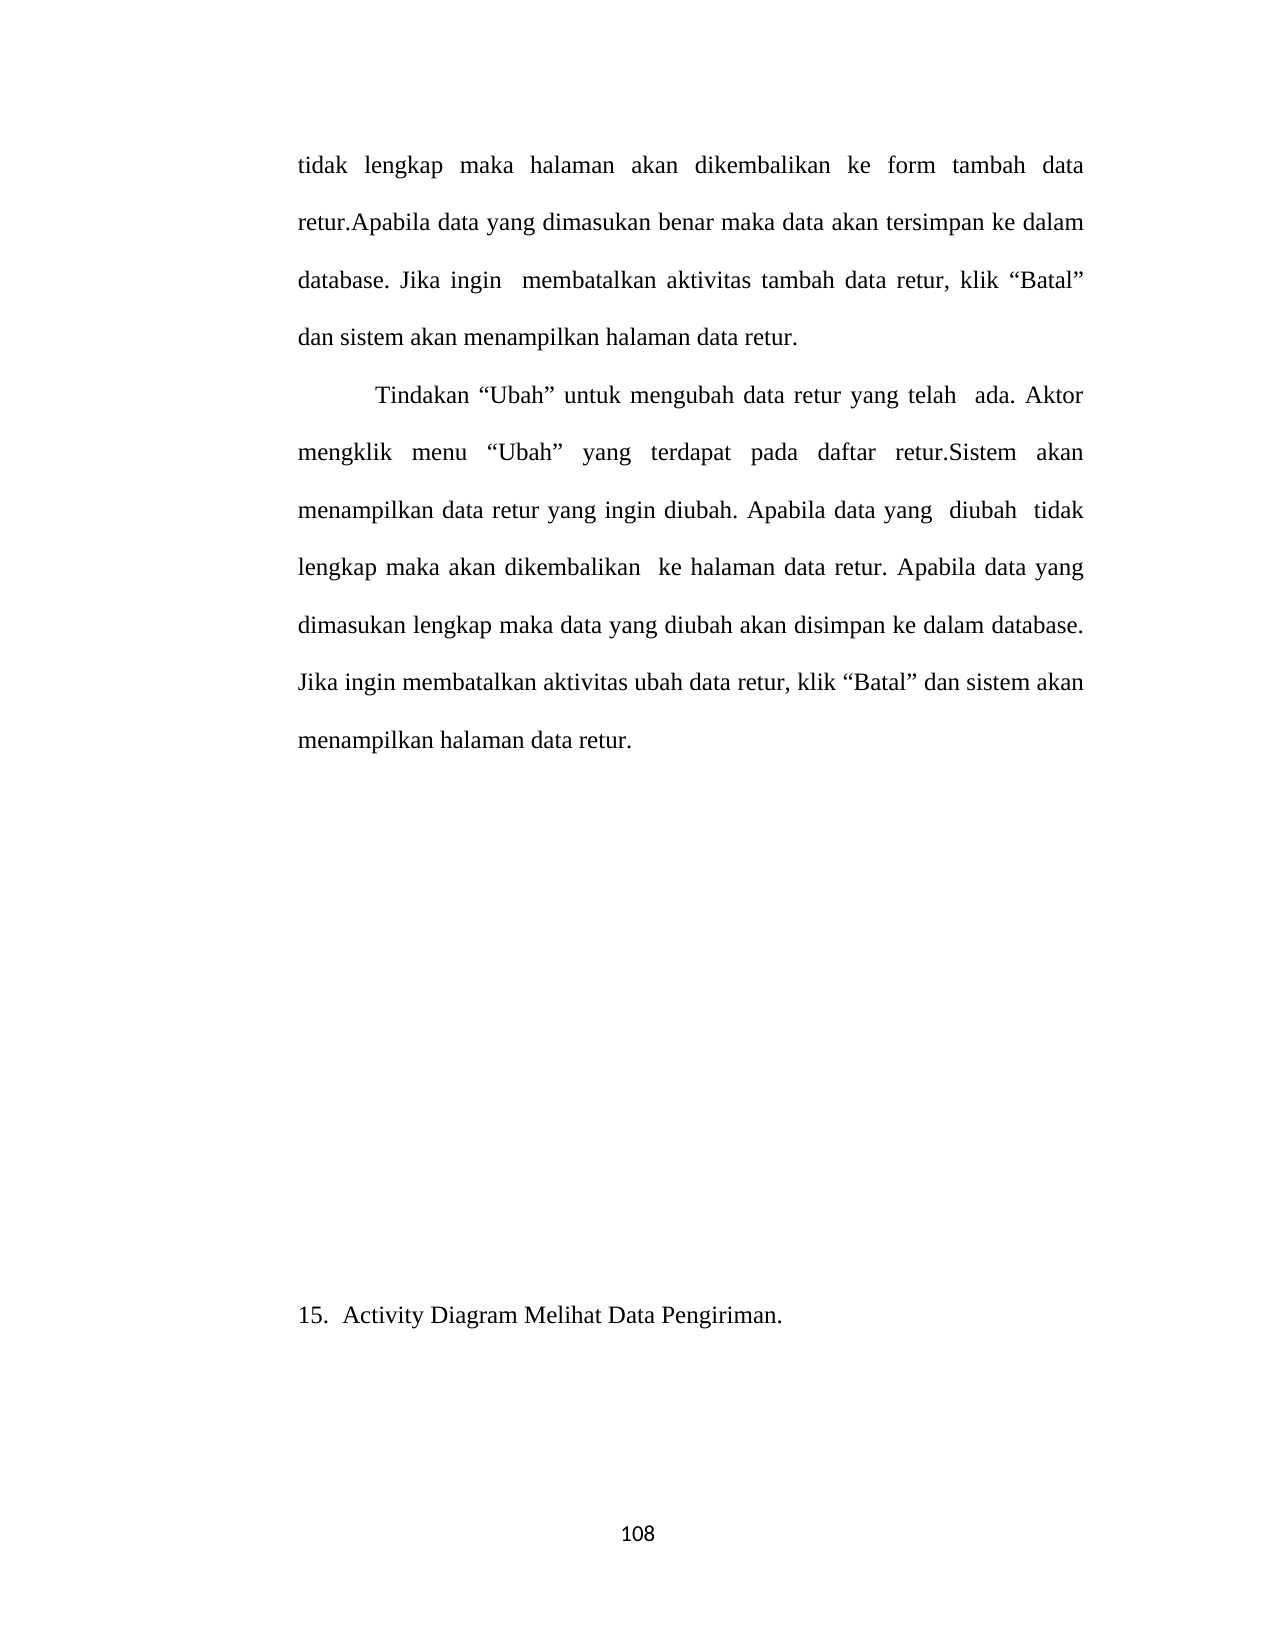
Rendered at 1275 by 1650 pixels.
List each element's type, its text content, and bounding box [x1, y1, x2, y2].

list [298, 150, 1084, 351]
list Tindakan “Ubah” untuk mengubah data retur yang telah ada. Aktor mengklik menu “Ubah” yang terdapat pada daftar retur.Sistem akan menampilkan data retur yang ingin diubah. Apabila data yang diubah tidak lengkap maka akan dikembalikan ke halaman data retur. Apabila data yang dimasukan lengkap maka data yang diubah akan disimpan ke dalam database. Jika ingin membatalkan aktivitas ubah data retur, klik “Batal” dan sistem akan menampilkan halaman data retur. [298, 380, 1084, 754]
list Activity Diagram Melihat Data Pengiriman. [298, 1300, 1125, 1329]
